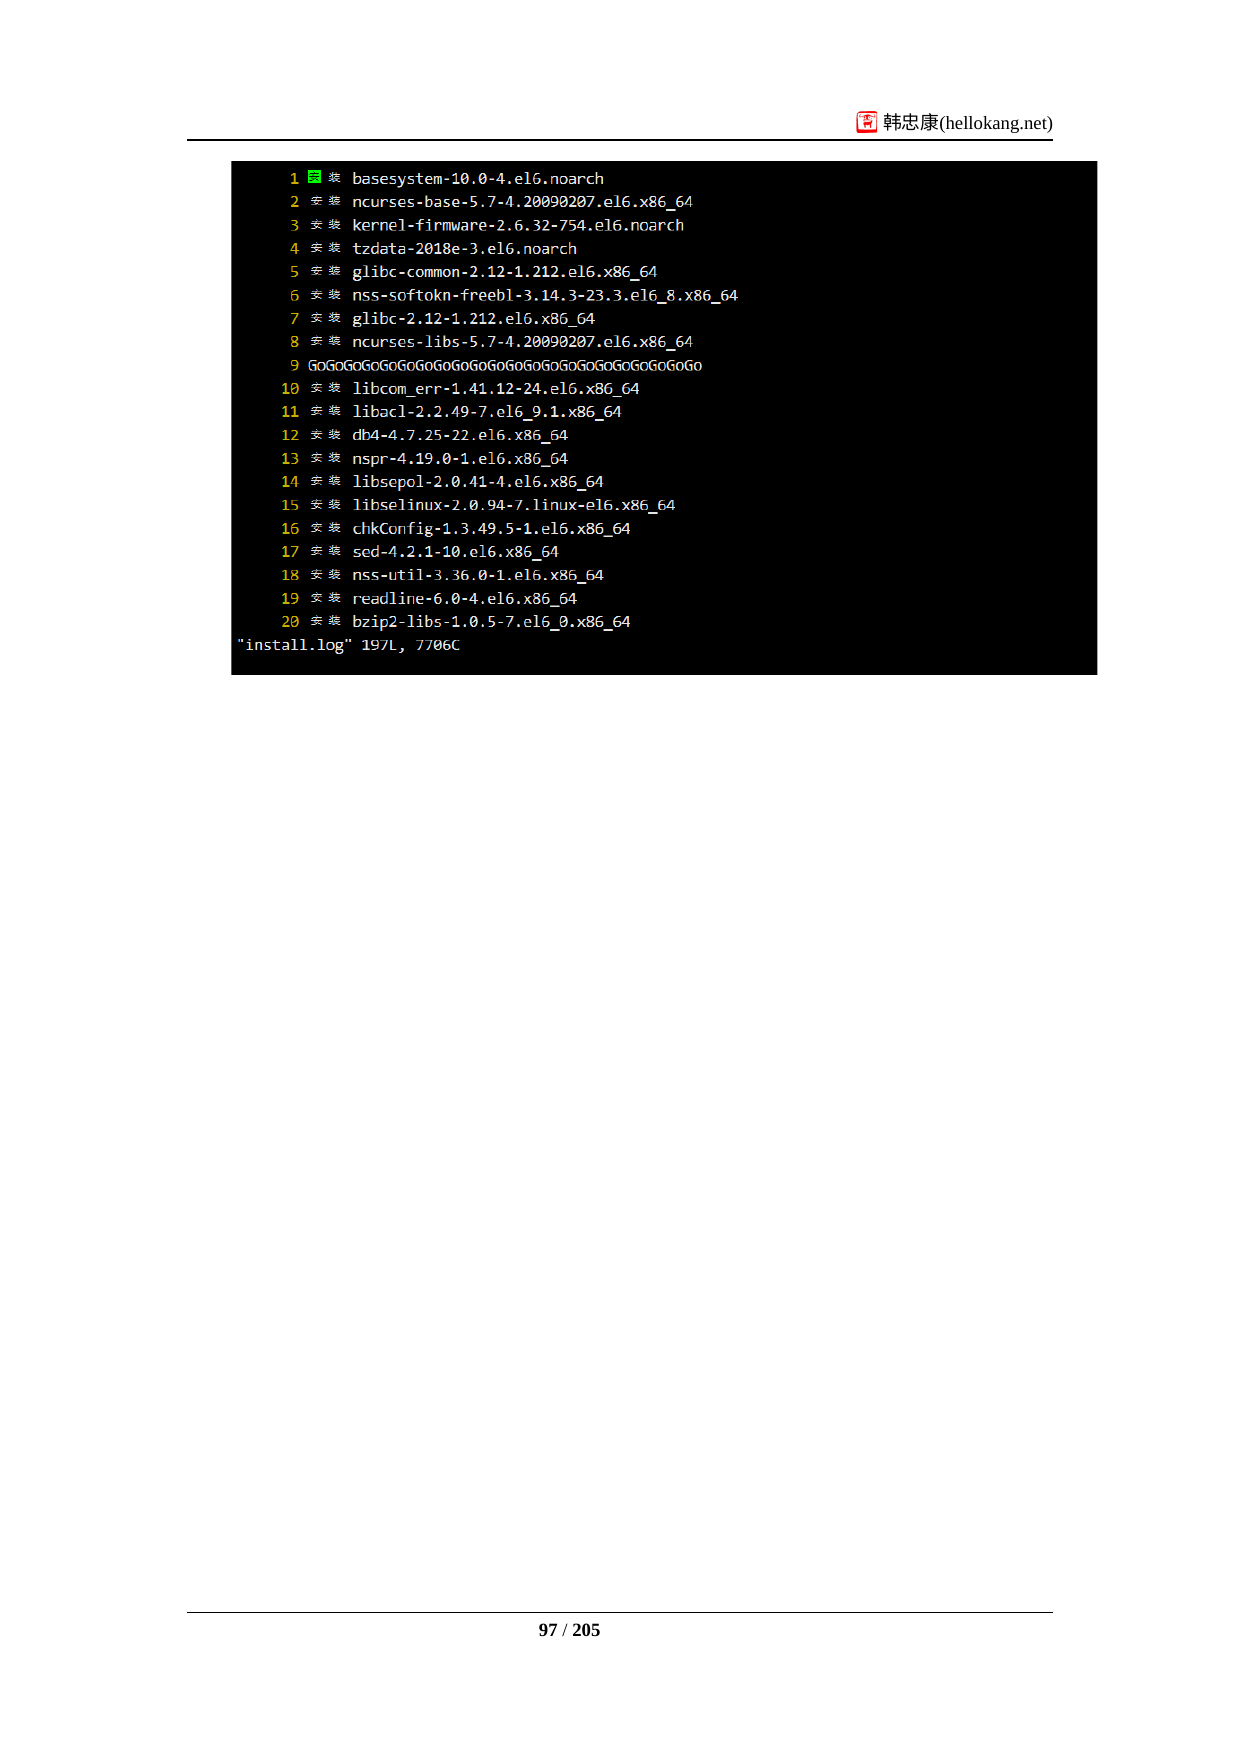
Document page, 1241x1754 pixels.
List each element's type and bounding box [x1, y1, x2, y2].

picture [231, 161, 1098, 675]
picture [856, 111, 878, 133]
